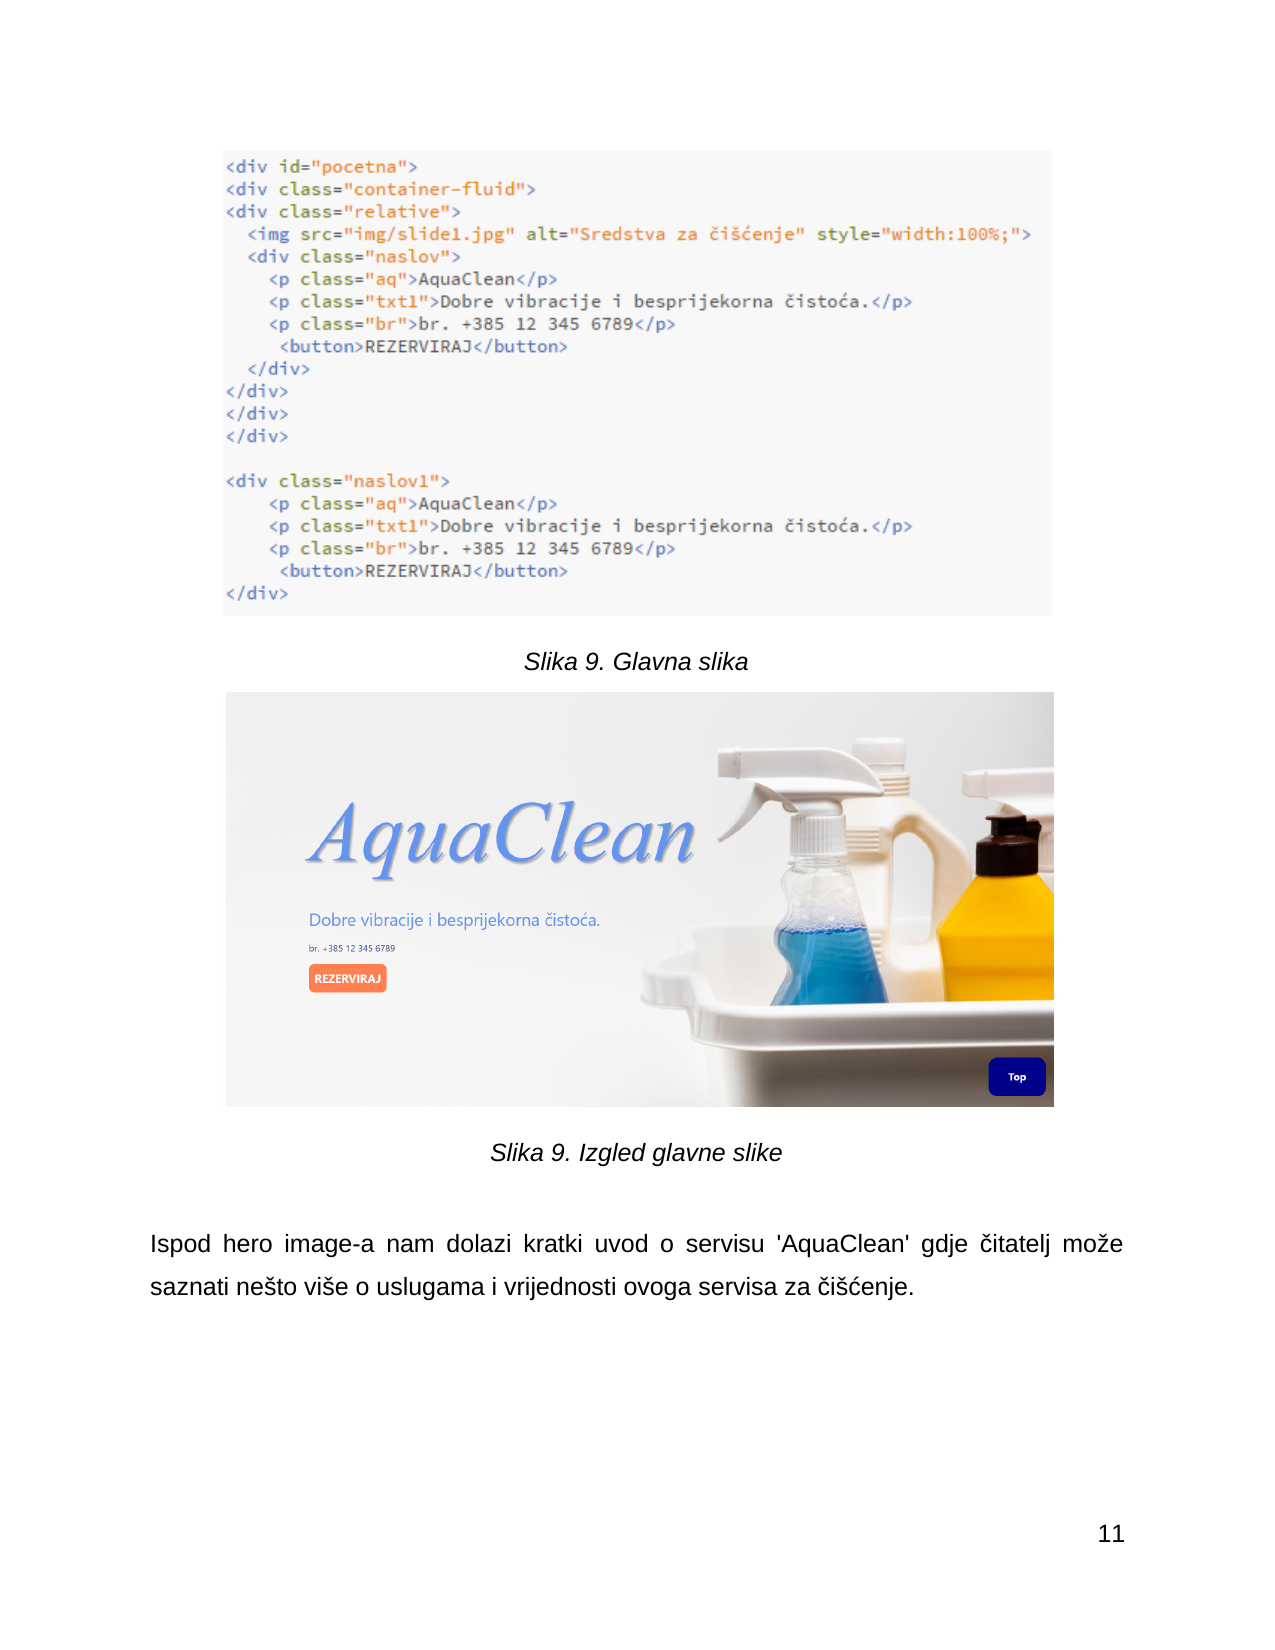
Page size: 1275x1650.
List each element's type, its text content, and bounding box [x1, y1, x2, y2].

text Slika 9. Glavna slika [150, 647, 1125, 675]
text Ispod hero image-a nam dolazi kratki uvod o servisu 'AquaClean' gdje čitatelj može saznati nešto više o uslugama i vrijednosti ovoga servisa za čišćenje. [150, 1229, 1125, 1301]
text Slika 9. Izgled glavne slike [150, 1138, 1125, 1167]
picture [221, 692, 1054, 1107]
picture [222, 150, 1053, 616]
